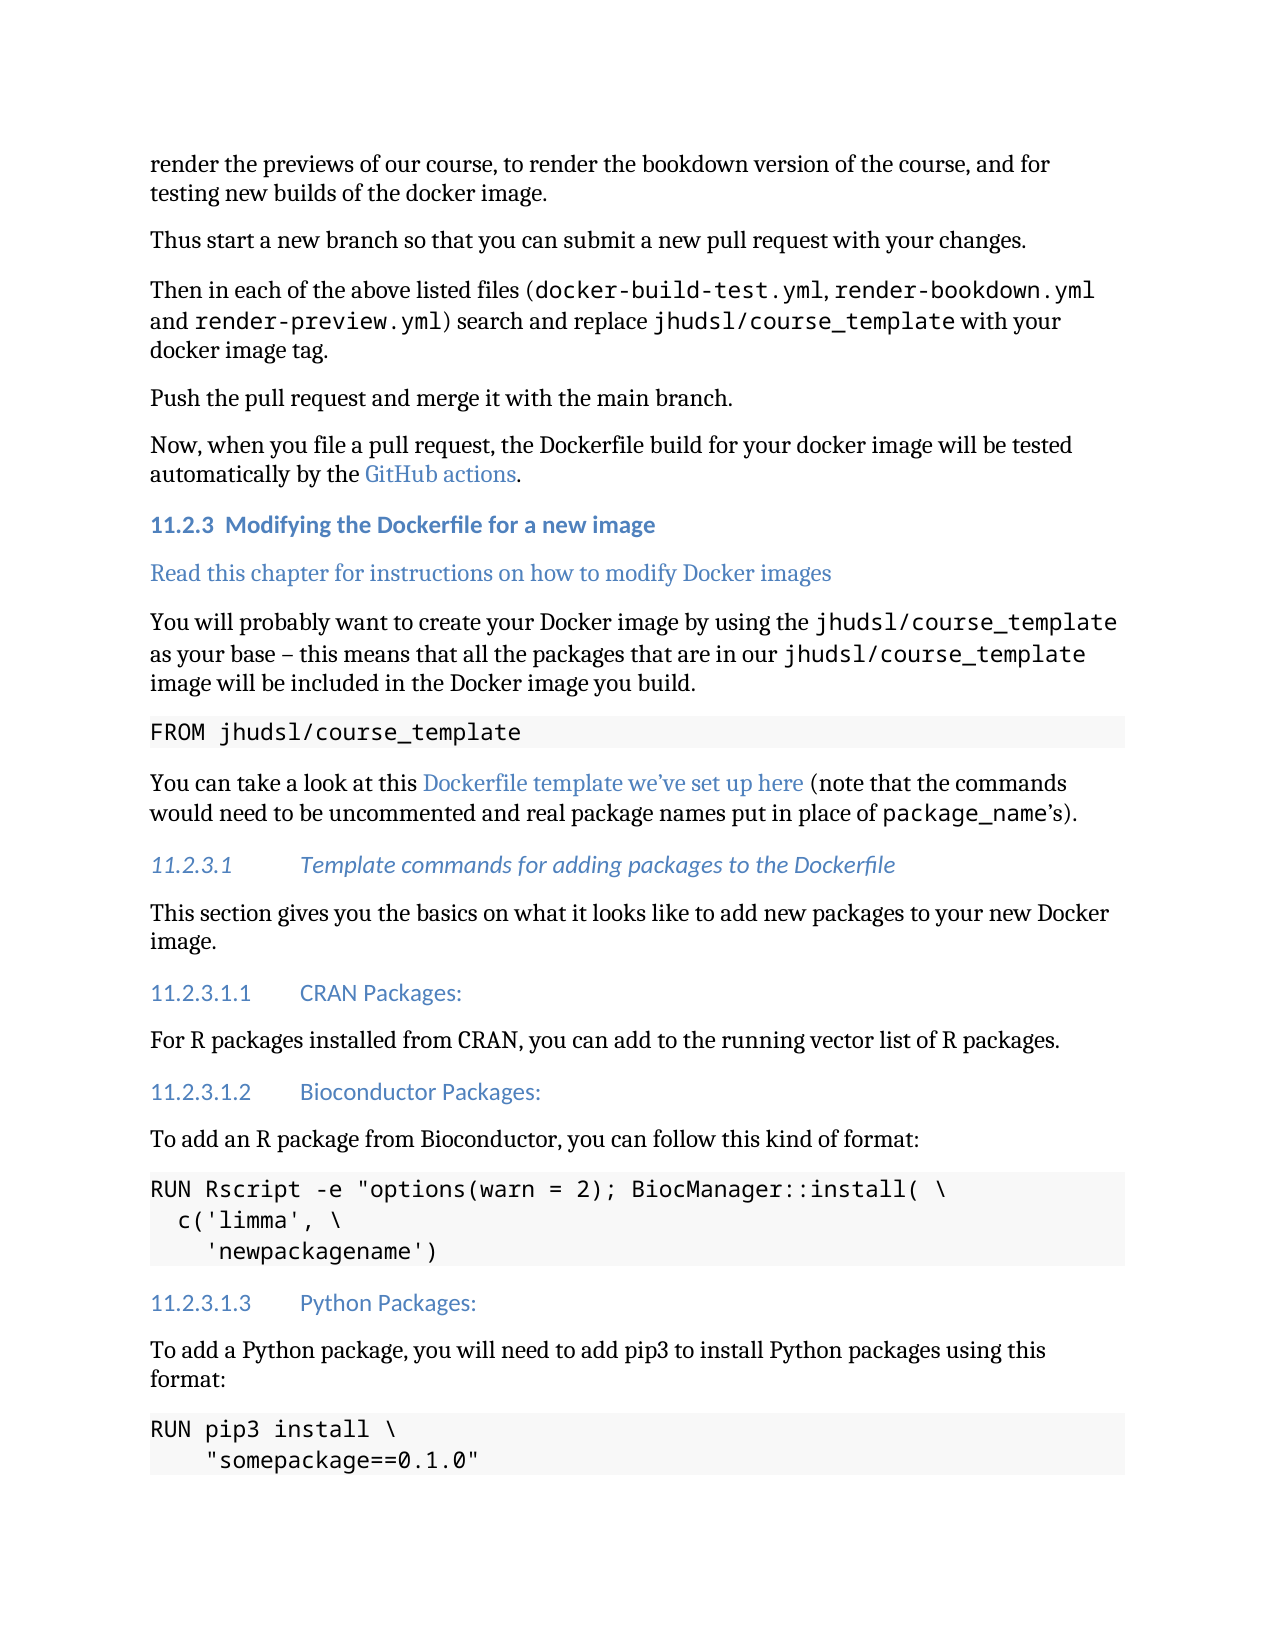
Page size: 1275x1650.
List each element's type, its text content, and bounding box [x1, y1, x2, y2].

text FROM jhudsl/course_template [150, 716, 1125, 748]
subtitle 11.2.3.1.1 CRAN Packages: [150, 977, 1125, 1007]
text Now, when you file a pull request, the Dockerfile build for your docker image will be tested automatically by the GitHub actions. [150, 431, 1125, 489]
text You will probably want to create your Docker image by using the jhudsl/course_template as your base – this means that all the packages that are in our jhudsl/course_template image will be included in the Docker image you build. [150, 606, 1125, 698]
text Push the pull request and merge it with the main branch. [150, 384, 1125, 412]
text This section gives you the basics on what it looks like to add new packages to your new Docker image. [150, 898, 1125, 956]
text You can take a look at this Dockerfile template we’ve set up here (note that the commands would need to be uncommented and real package names put in place of package_name’s). [150, 768, 1125, 828]
text Read this chapter for instructions on how to modify Docker images [150, 559, 1125, 588]
text To add a Python package, you will need to add pip3 to install Python packages using this format: [150, 1336, 1125, 1394]
text RUN Rscript -e "options(warn = 2); BiocManager::install( \ c('limma', \ 'newpackagename') [150, 1172, 1125, 1266]
subtitle 11.2.3.1.3 Python Packages: [150, 1287, 1125, 1318]
text Then in each of the above listed files (docker-build-test.yml, render-bookdown.yml and render-preview.yml) search and replace jhudsl/course_template with your docker image tag. [150, 274, 1125, 365]
text Thus start a new branch so that you can submit a new pull request with your changes. [150, 226, 1125, 255]
subtitle 11.2.3.1.2 Bioconductor Packages: [150, 1076, 1125, 1106]
subtitle 11.2.3.1 Template commands for adding packages to the Dockerfile [150, 849, 1125, 880]
subtitle 11.2.3 Modifying the Dockerfile for a new image [150, 509, 1125, 540]
text For R packages installed from CRAN, you can add to the running vector list of R packages. [150, 1026, 1125, 1055]
text To add an R package from Bioconductor, you can follow this kind of format: [150, 1125, 1125, 1154]
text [150, 150, 1125, 207]
text RUN pip3 install \ "somepackage==0.1.0" [150, 1413, 1125, 1475]
